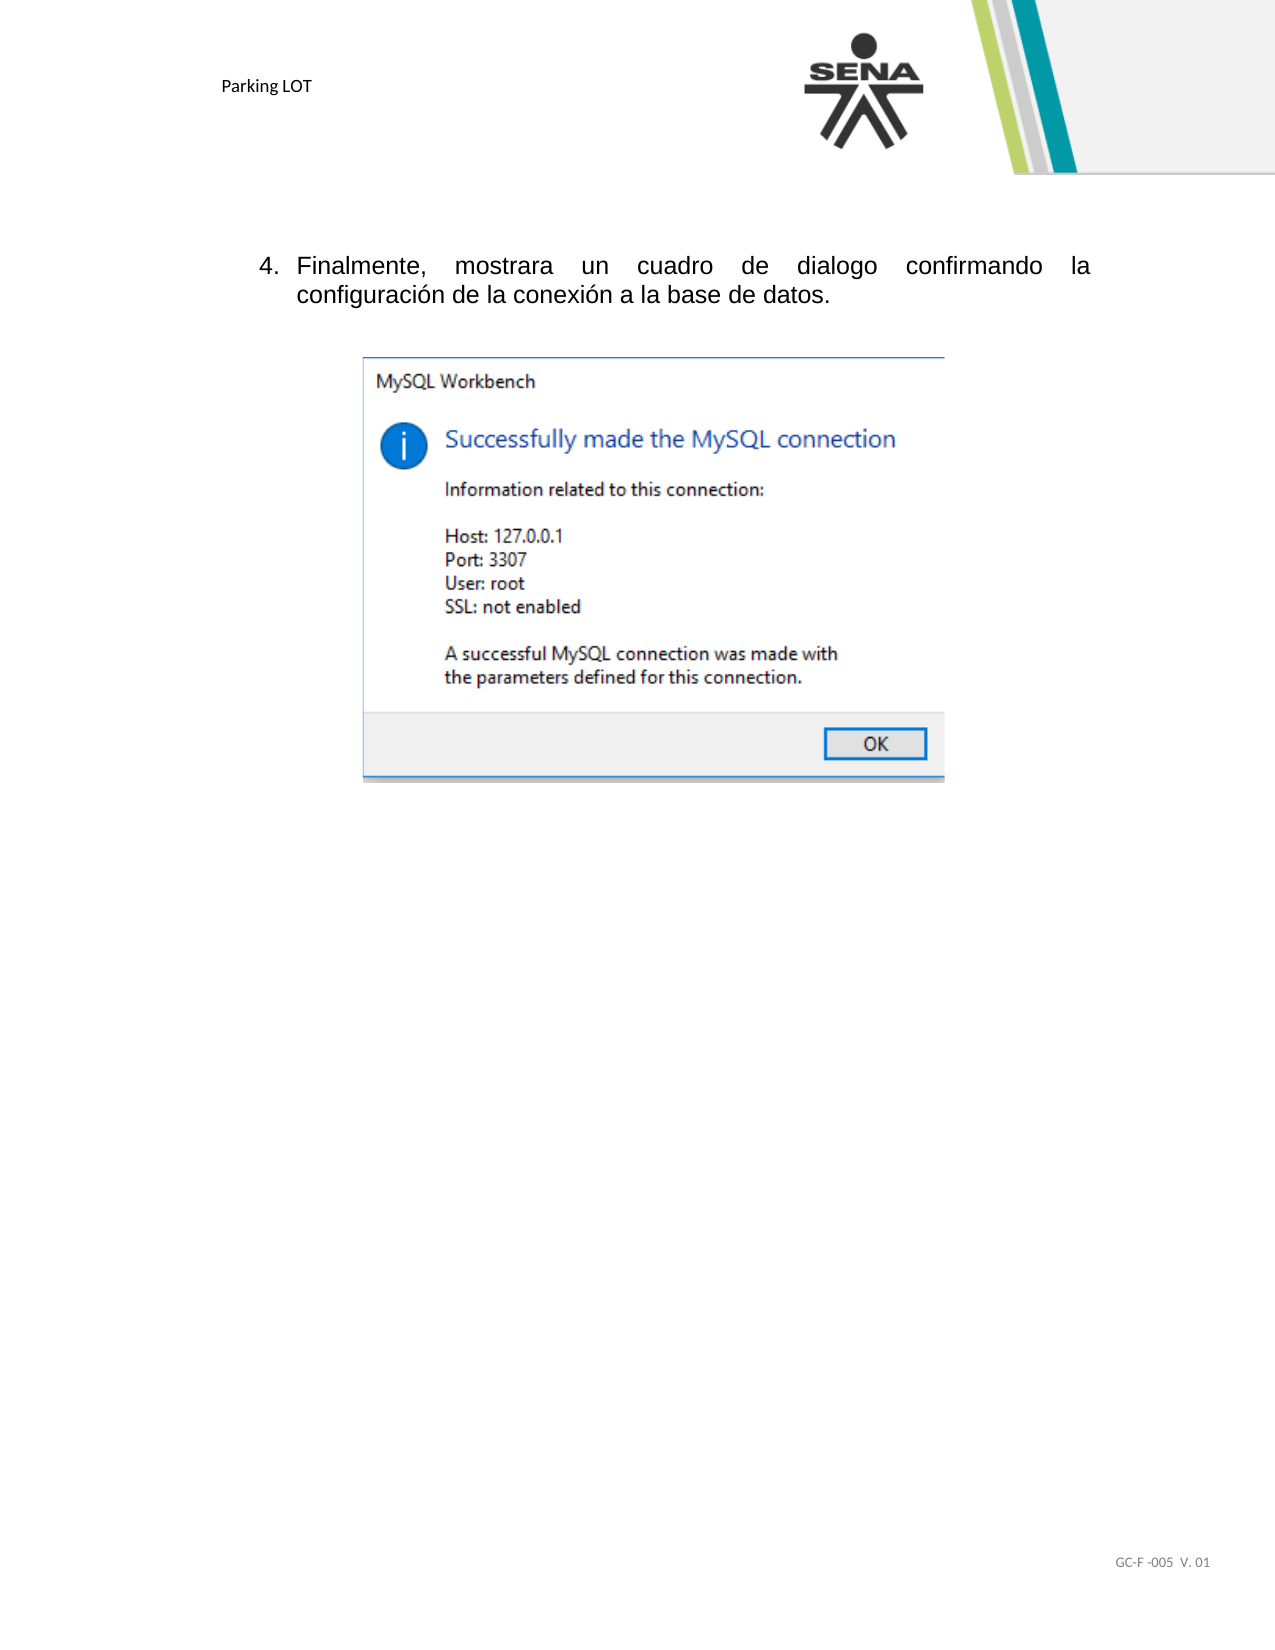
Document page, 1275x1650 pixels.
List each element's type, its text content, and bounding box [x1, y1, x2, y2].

picture [362, 357, 956, 783]
list Finalmente, mostrara un cuadro de dialogo confirmando la configuración de la conexión a la base de datos. [259, 251, 1092, 309]
picture [768, 0, 1275, 175]
